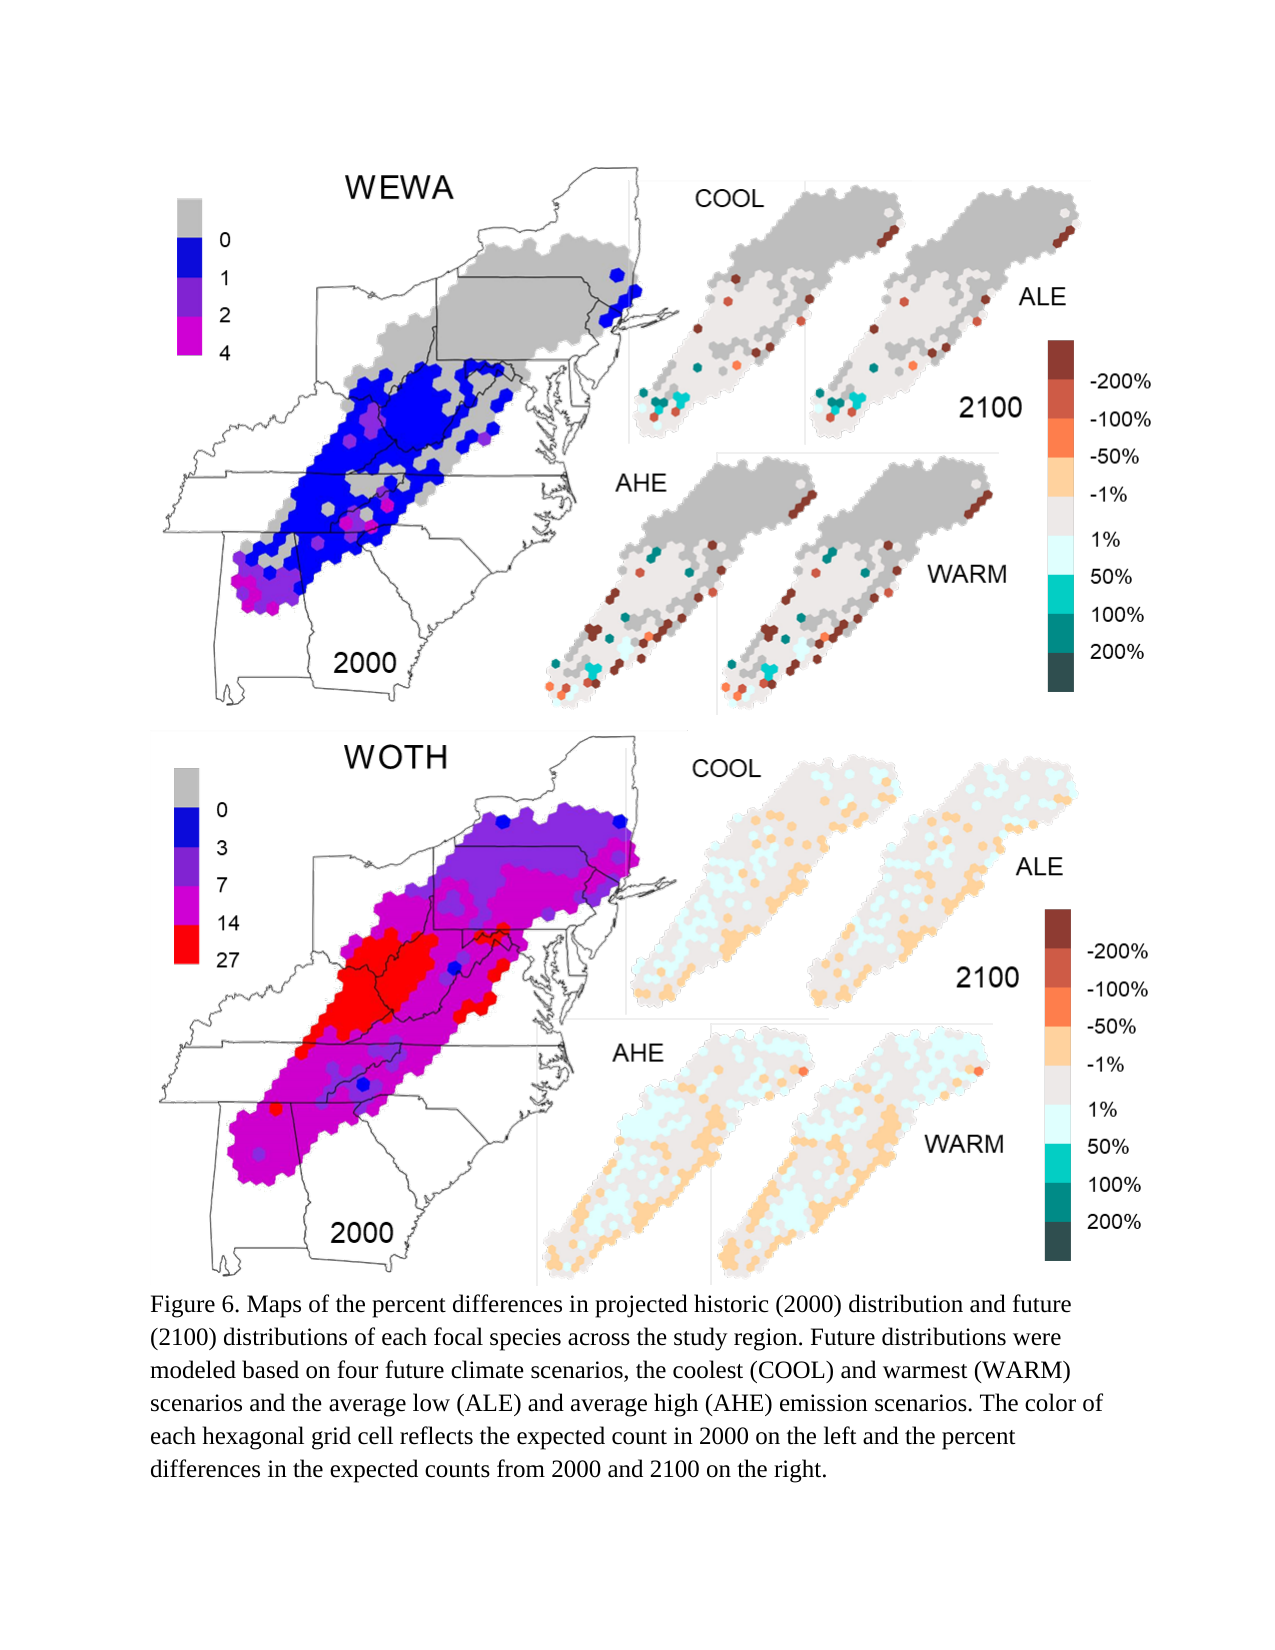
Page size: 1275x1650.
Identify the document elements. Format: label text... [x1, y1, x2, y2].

picture [150, 150, 1174, 715]
text Figure 6. Maps of the percent differences in projected historic (2000) distribution and future (2100) distributions of each focal species across the study region. Future distributions were modeled based on four future climate scenarios, the coolest (COOL) and warmest (WARM) scenarios and the average low (ALE) and average high (AHE) emission scenarios. The color of each hexagonal grid cell reflects the expected count in 2000 on the left and the percent differences in the expected counts from 2000 and 2100 on the right. [150, 1289, 1125, 1483]
picture [150, 719, 1172, 1286]
